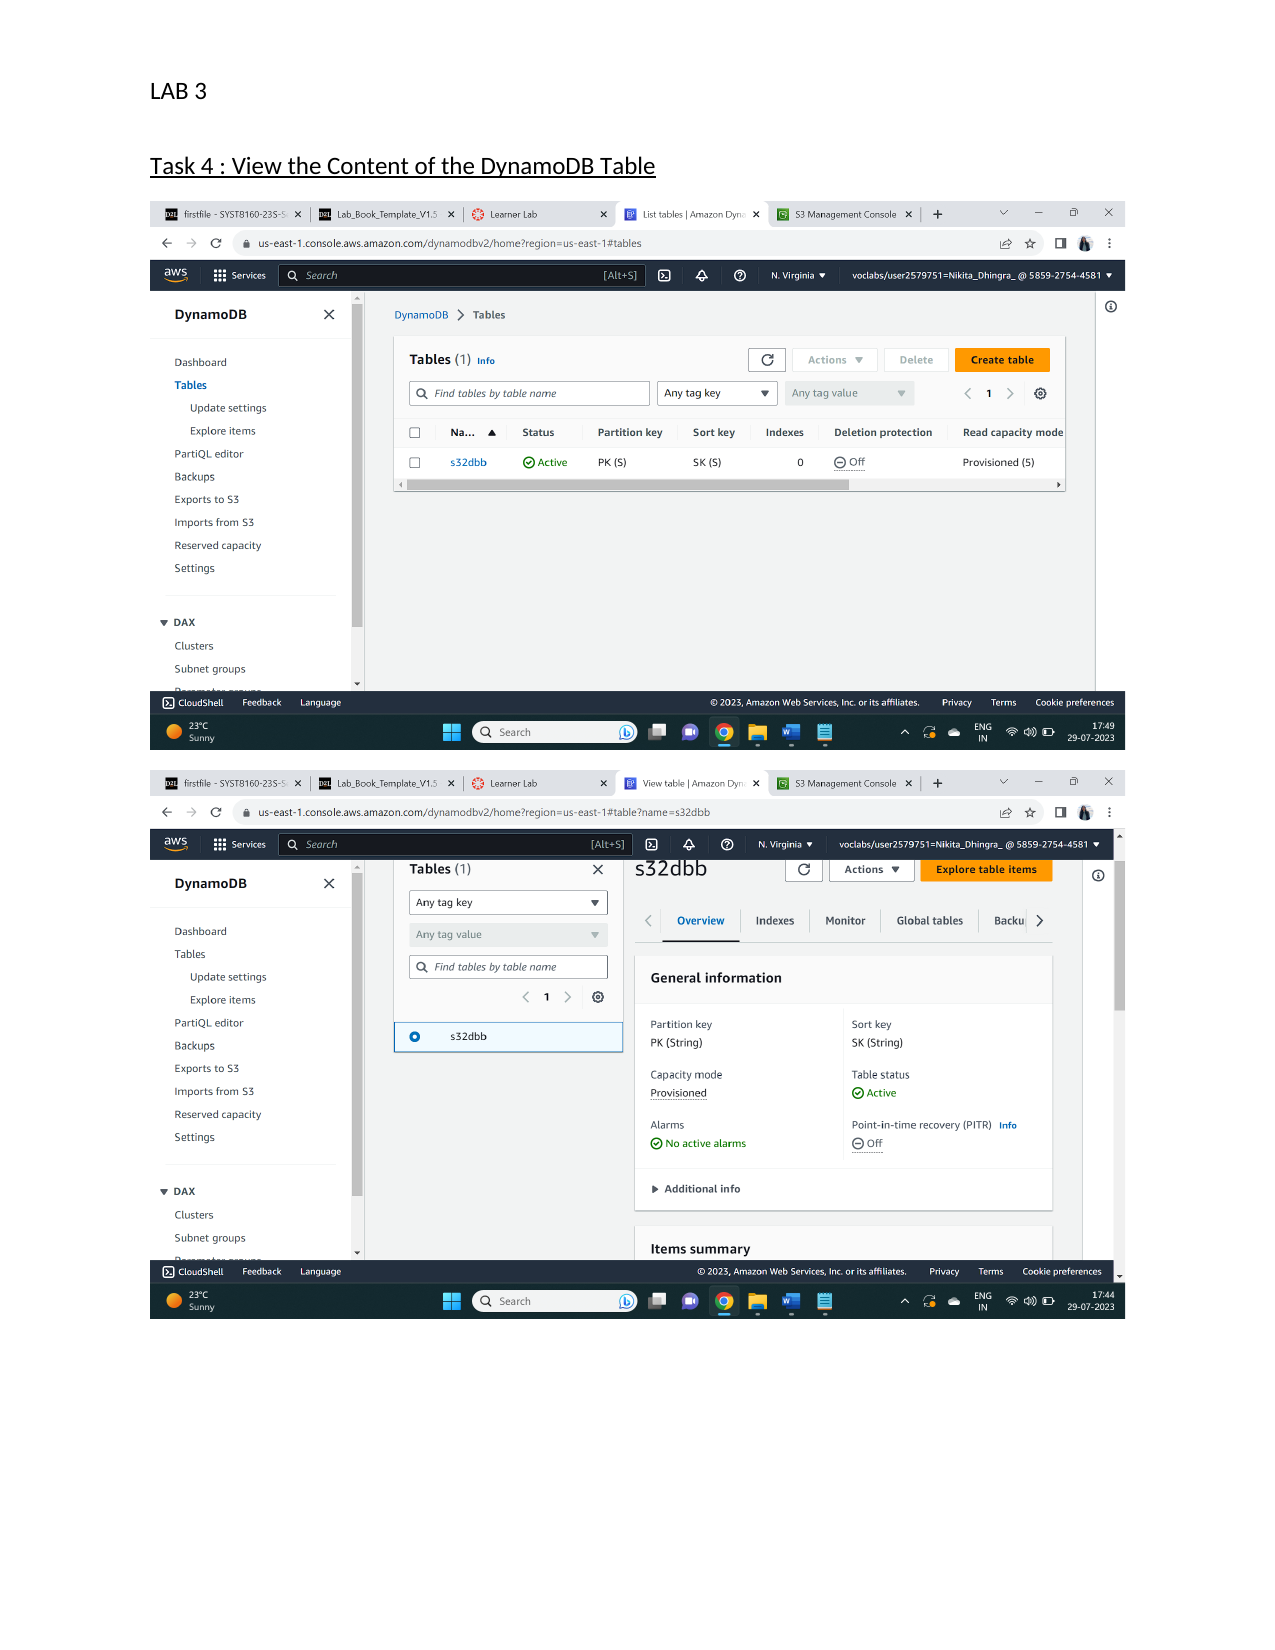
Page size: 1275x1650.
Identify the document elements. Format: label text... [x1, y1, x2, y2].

picture [150, 201, 1125, 750]
subtitle Task 4 : View the Content of the DynamoDB Table [150, 150, 1125, 181]
picture [150, 770, 1125, 1319]
